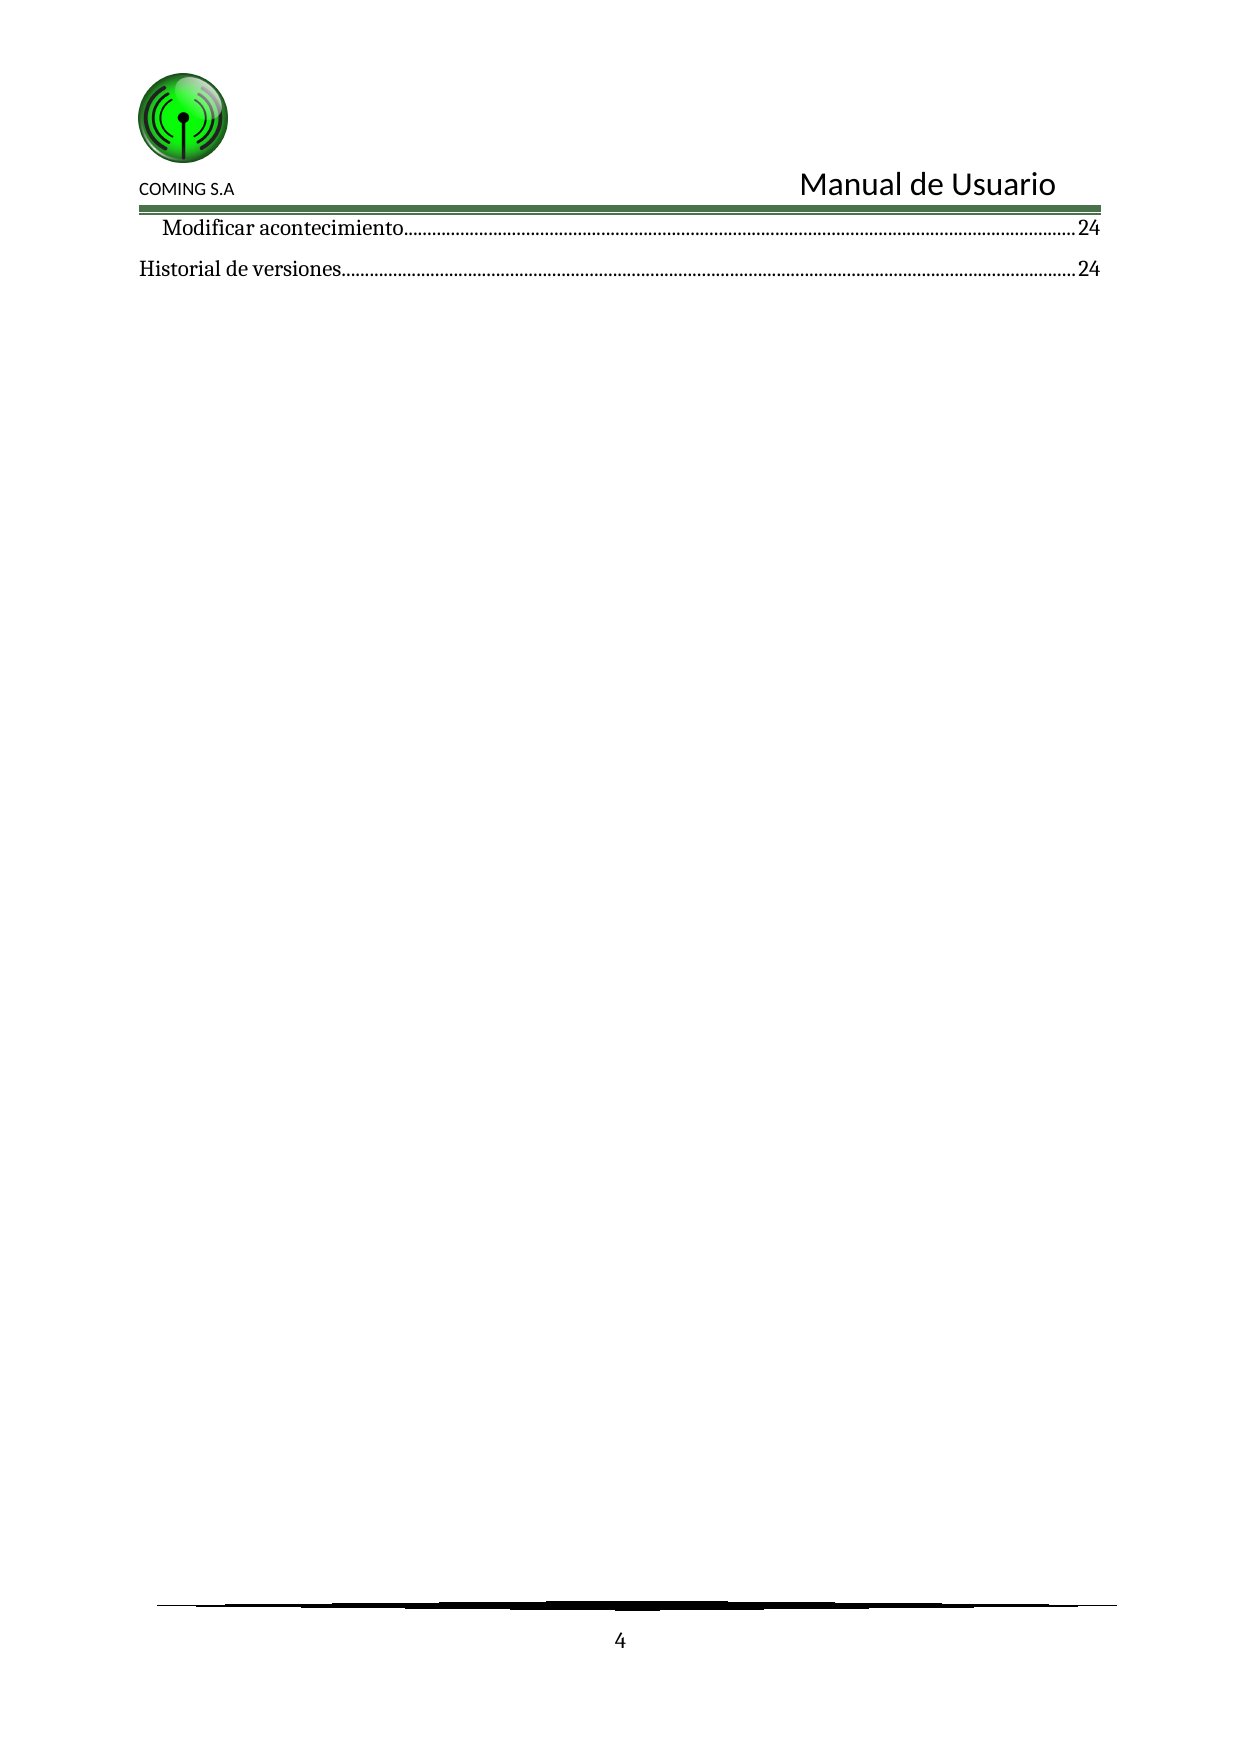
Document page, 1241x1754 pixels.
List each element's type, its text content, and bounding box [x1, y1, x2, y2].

text Historial de versiones 24 [139, 255, 1101, 282]
picture [138, 73, 228, 163]
text Modificar acontecimiento 24 [162, 215, 1101, 241]
